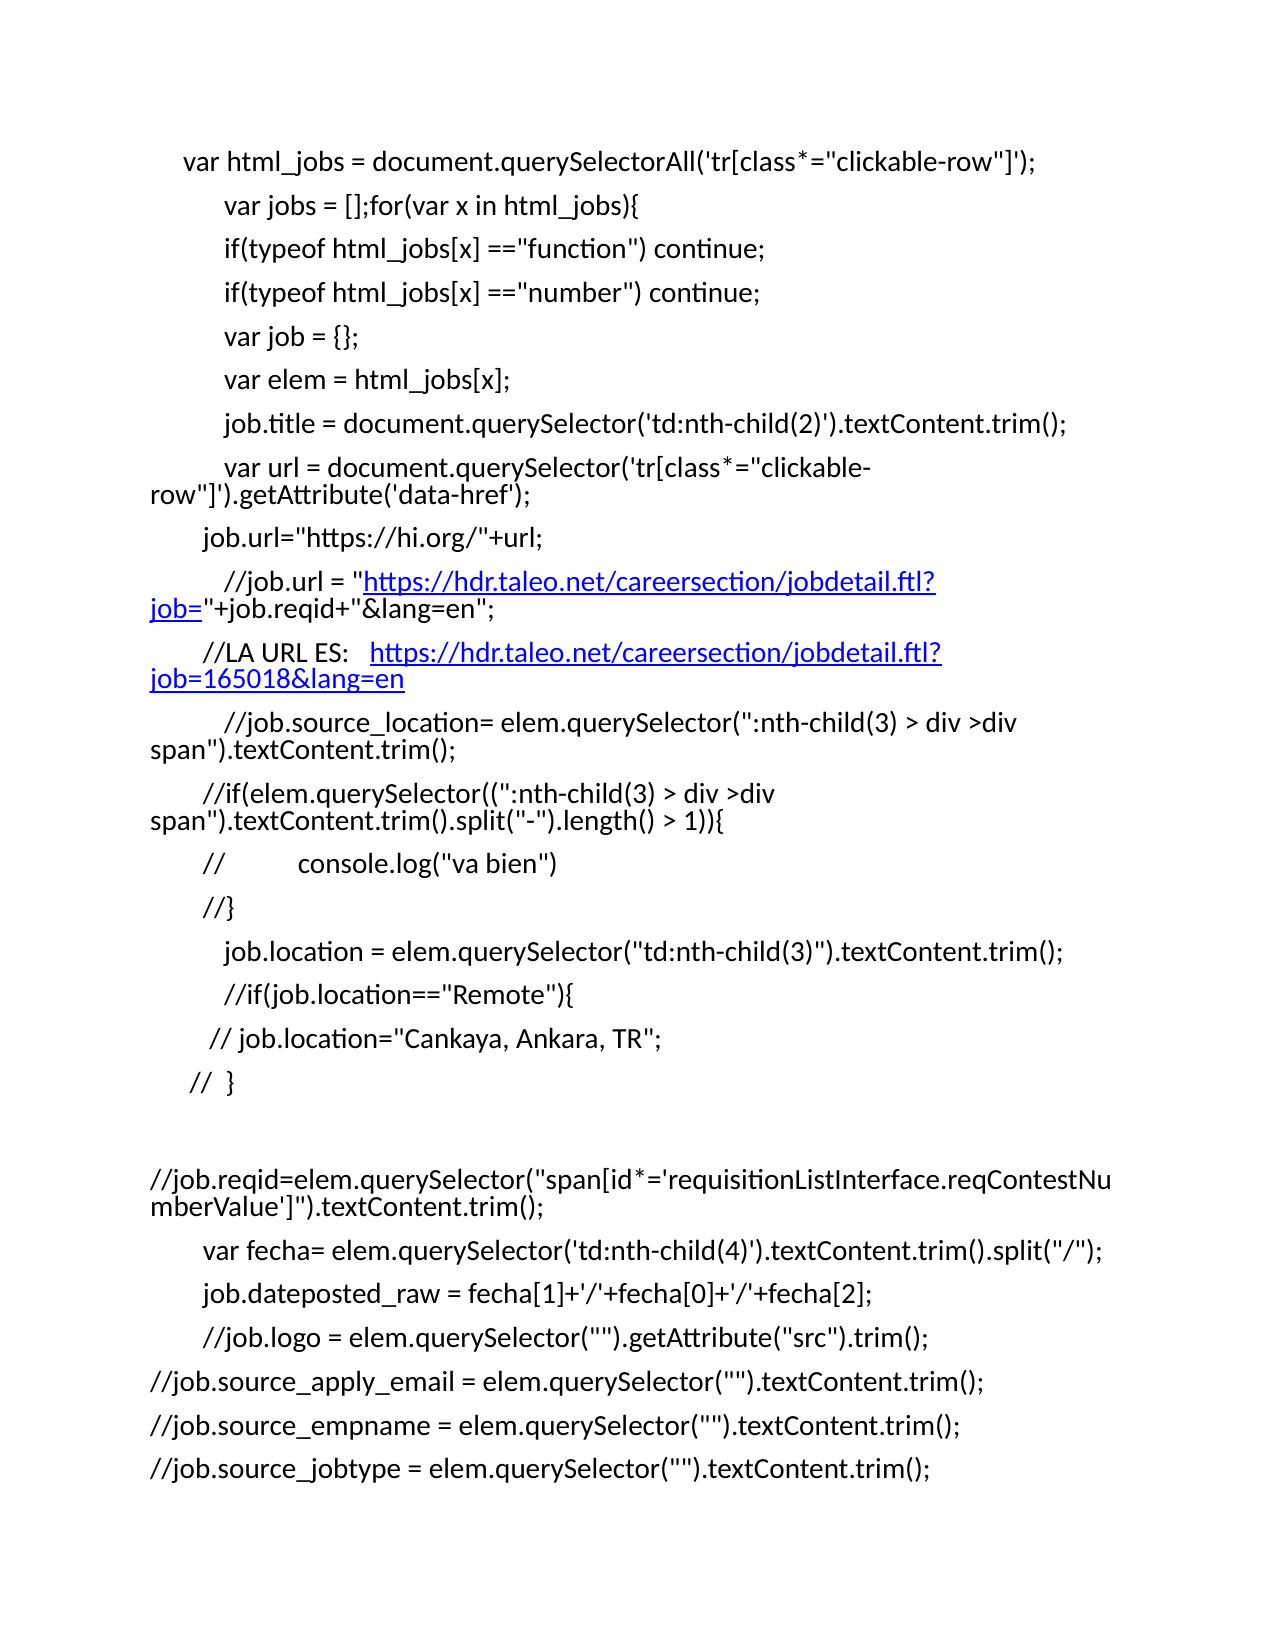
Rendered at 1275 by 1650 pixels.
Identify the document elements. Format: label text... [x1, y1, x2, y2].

text //if(elem.querySelector((":nth-child(3) > div >div span").textContent.trim().split("-").length() > 1)){ [150, 782, 1125, 836]
text //job.source_empname = elem.querySelector("").textContent.trim(); [150, 1413, 1125, 1440]
text job.title = document.querySelector('td:nth-child(2)').textContent.trim(); [150, 412, 1125, 439]
text var jobs = [];for(var x in html_jobs){ [150, 194, 1125, 221]
text job.url="https://hi.org/"+url; [150, 526, 1125, 553]
text if(typeof html_jobs[x] =="number") continue; [150, 281, 1125, 308]
text //} [150, 896, 1125, 923]
text //job.url = "https://hdr.taleo.net/careersection/jobdetail.ftl?job="+job.reqid+"&lang=en"; [150, 570, 1125, 624]
text if(typeof html_jobs[x] =="function") continue; [150, 237, 1125, 264]
text var html_jobs = document.querySelectorAll('tr[class*="clickable-row"]'); [150, 150, 1125, 177]
text var fecha= elem.querySelector('td:nth-child(4)').textContent.trim().split("/"); [150, 1239, 1125, 1266]
text //job.logo = elem.querySelector("").getAttribute("src").trim(); [150, 1326, 1125, 1353]
text var elem = html_jobs[x]; [150, 368, 1125, 395]
text var url = document.querySelector('tr[class*="clickable-row"]').getAttribute('data-href'); [150, 456, 1125, 509]
text var job = {}; [150, 324, 1125, 352]
text // } [150, 1071, 1125, 1097]
text //job.reqid=elem.querySelector("span[id*='requisitionListInterface.reqContestNumberValue']").textContent.trim(); [150, 1114, 1125, 1222]
text // console.log("va bien") [150, 852, 1125, 879]
text //if(job.location=="Remote"){ [150, 983, 1125, 1010]
text // job.location="Cankaya, Ankara, TR"; [150, 1027, 1125, 1054]
text job.location = elem.querySelector("td:nth-child(3)").textContent.trim(); [150, 939, 1125, 967]
text //job.source_jobtype = elem.querySelector("").textContent.trim(); [150, 1457, 1125, 1484]
text //job.source_location= elem.querySelector(":nth-child(3) > div >div span").textContent.trim(); [150, 711, 1125, 765]
text job.dateposted_raw = fecha[1]+'/'+fecha[0]+'/'+fecha[2]; [150, 1282, 1125, 1309]
text //job.source_apply_email = elem.querySelector("").textContent.trim(); [150, 1370, 1125, 1397]
text //LA URL ES: https://hdr.taleo.net/careersection/jobdetail.ftl?job=165018&lang=en [150, 640, 1125, 694]
